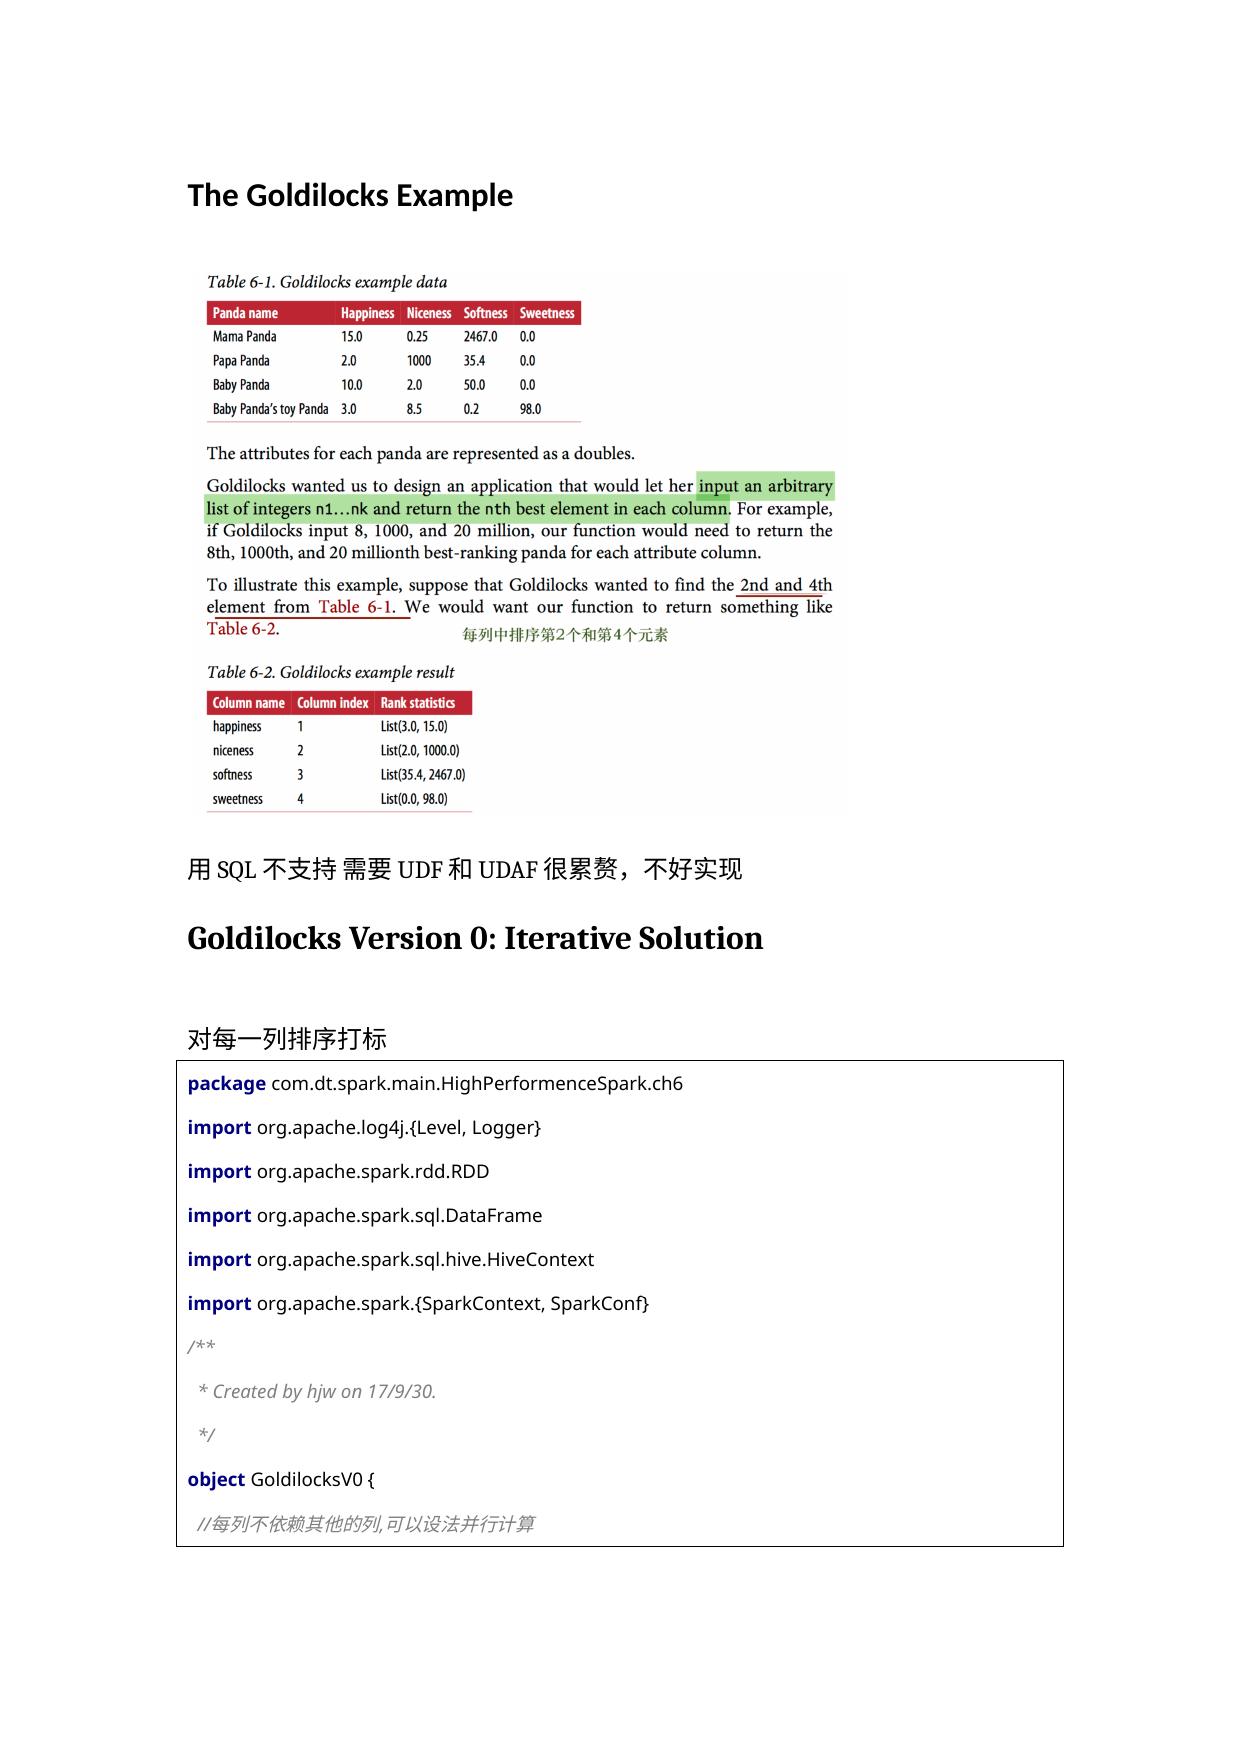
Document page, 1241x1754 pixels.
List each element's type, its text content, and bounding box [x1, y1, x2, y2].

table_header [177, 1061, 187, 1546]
subtitle Goldilocks Version 0: Iterative Solution [187, 917, 1053, 961]
picture [187, 272, 851, 815]
subtitle The Goldilocks Example [187, 172, 1053, 216]
text 对每一列排序打标 [187, 1016, 1053, 1060]
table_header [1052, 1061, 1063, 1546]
text 用SQL 不支持 需要UDF和UDAF 很累赘，不好实现 [187, 846, 1053, 890]
